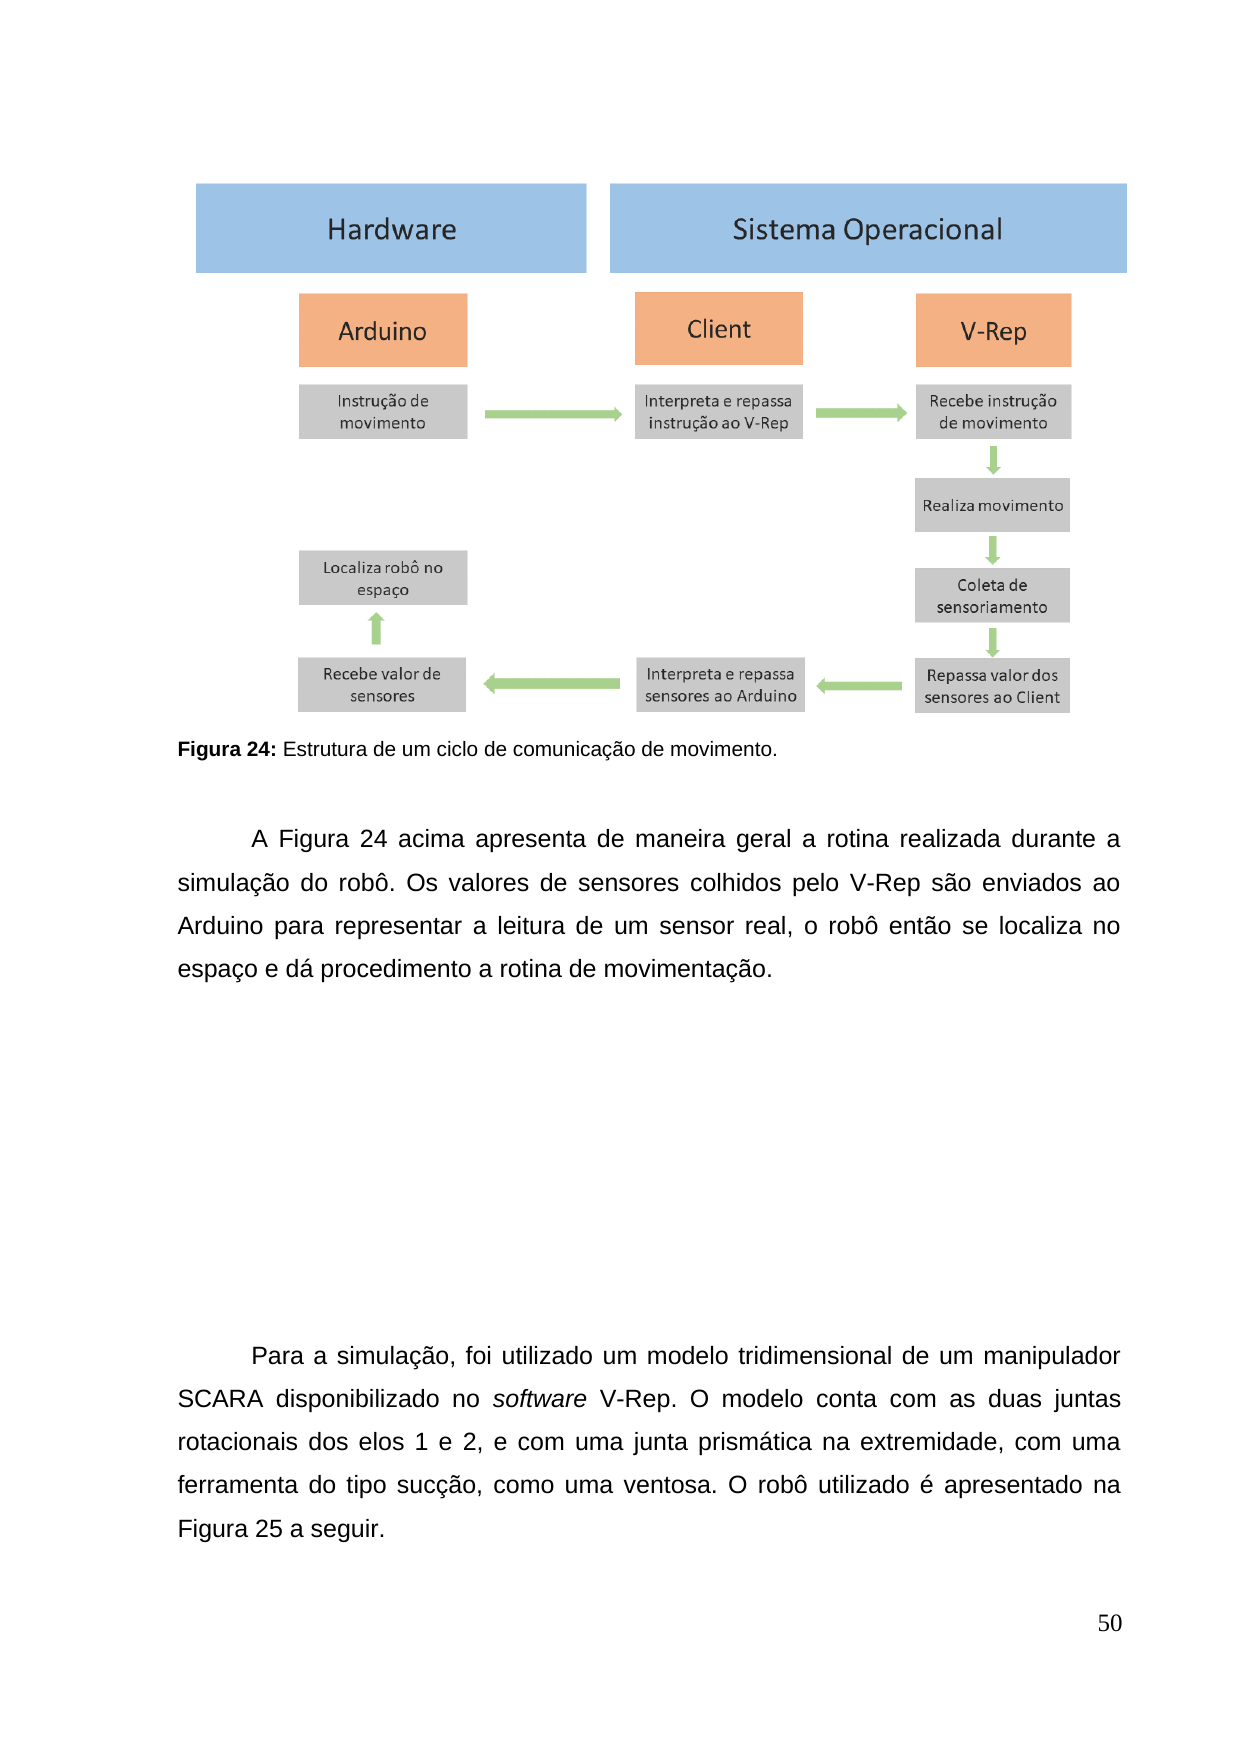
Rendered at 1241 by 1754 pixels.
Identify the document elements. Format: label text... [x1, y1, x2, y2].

picture [177, 177, 1147, 723]
text A Figura 24 acima apresenta de maneira geral a rotina realizada durante a simulação do robô. Os valores de sensores colhidos pelo V-Rep são enviados ao Arduino para representar a leitura de um sensor real, o robô então se localiza no espaço e dá procedimento a rotina de movimentação. [177, 824, 1122, 982]
text Figura 24: Estrutura de um ciclo de comunicação de movimento. [177, 736, 1122, 760]
text Para a simulação, foi utilizado um modelo tridimensional de um manipulador SCARA disponibilizado no software V-Rep. O modelo conta com as duas juntas rotacionais dos elos 1 e 2, e com uma junta prismática na extremidade, com uma ferramenta do tipo sucção, como uma ventosa. O robô utilizado é apresentado na Figura 25 a seguir. [177, 1341, 1122, 1542]
